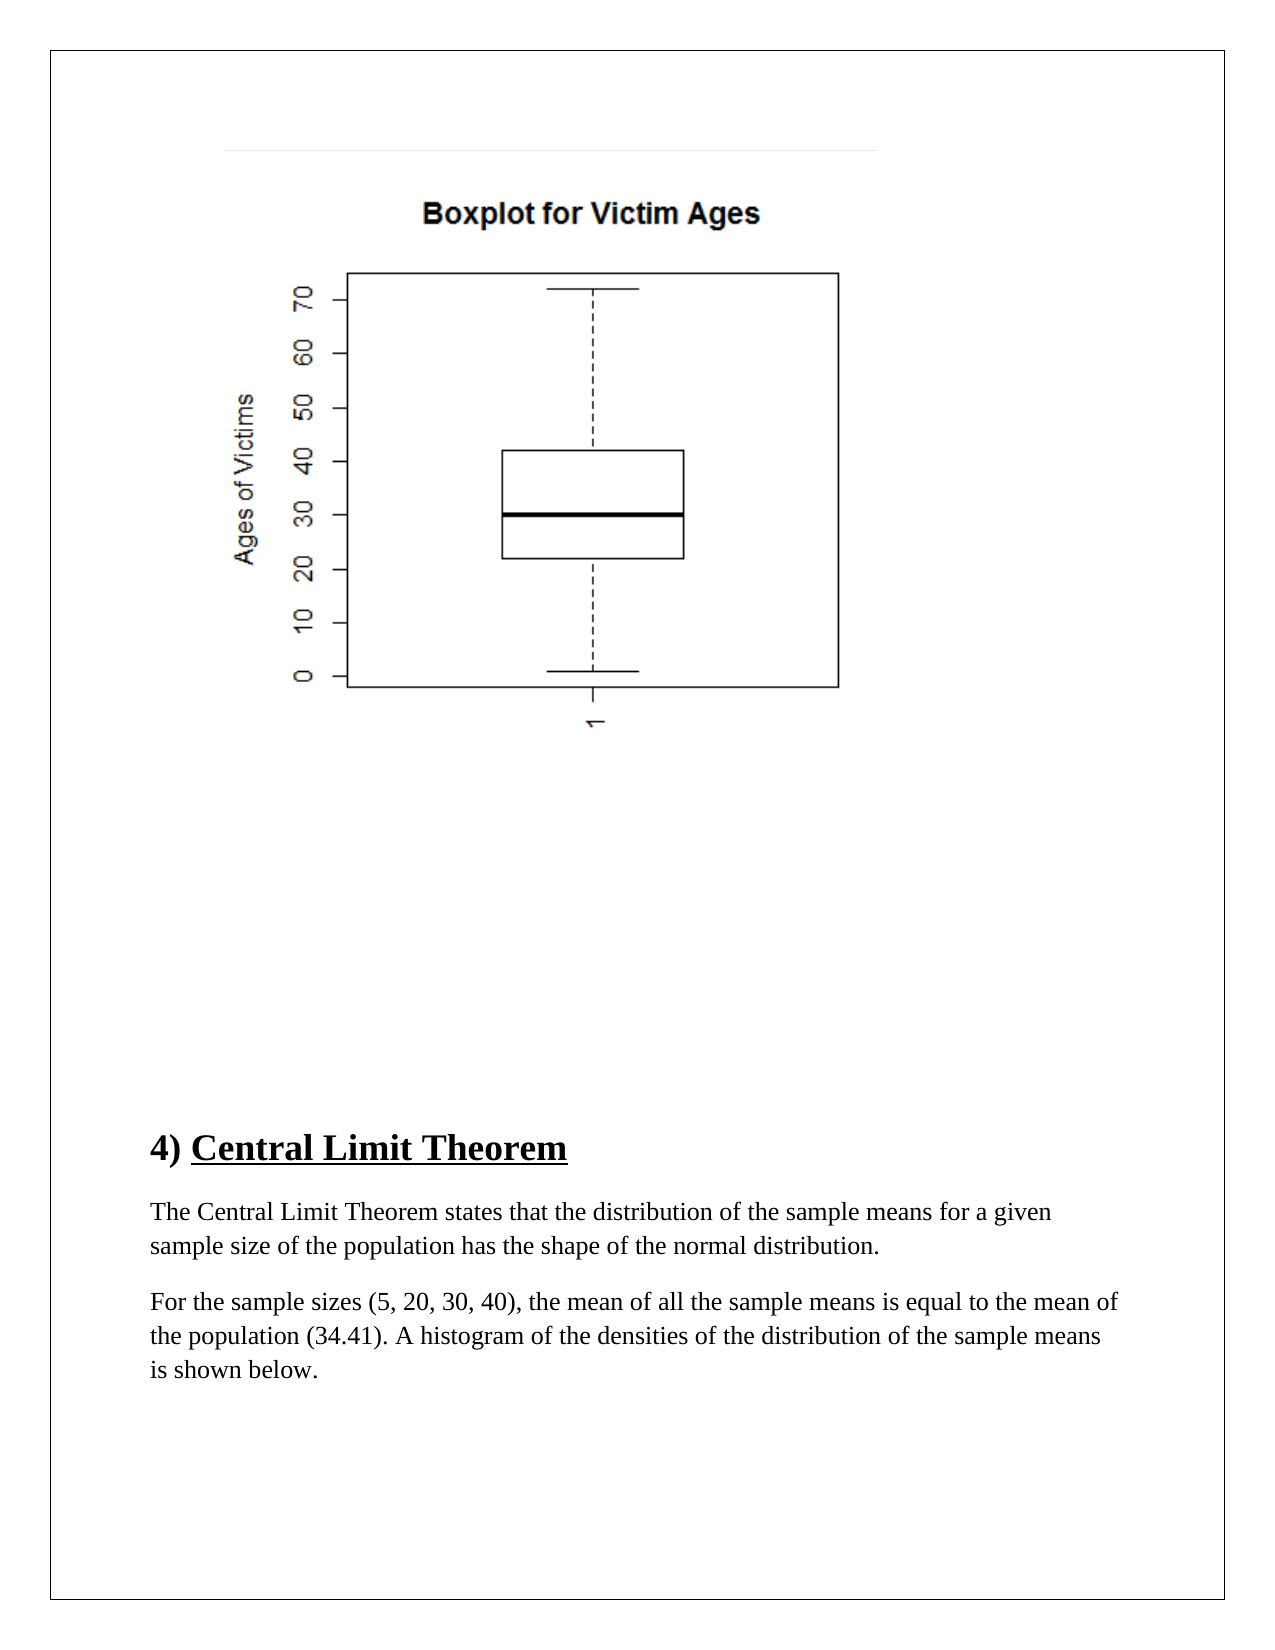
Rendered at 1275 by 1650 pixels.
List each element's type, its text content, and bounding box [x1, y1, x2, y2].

text For the sample sizes (5, 20, 30, 40), the mean of all the sample means is equal to the mean of the population (34.41). A histogram of the densities of the distribution of the sample means is shown below. [150, 1286, 1125, 1384]
text 4) Central Limit Theorem [150, 1125, 1125, 1168]
text The Central Limit Theorem states that the distribution of the sample means for a given sample size of the population has the shape of the normal distribution. [150, 1196, 1125, 1260]
picture [225, 150, 877, 729]
